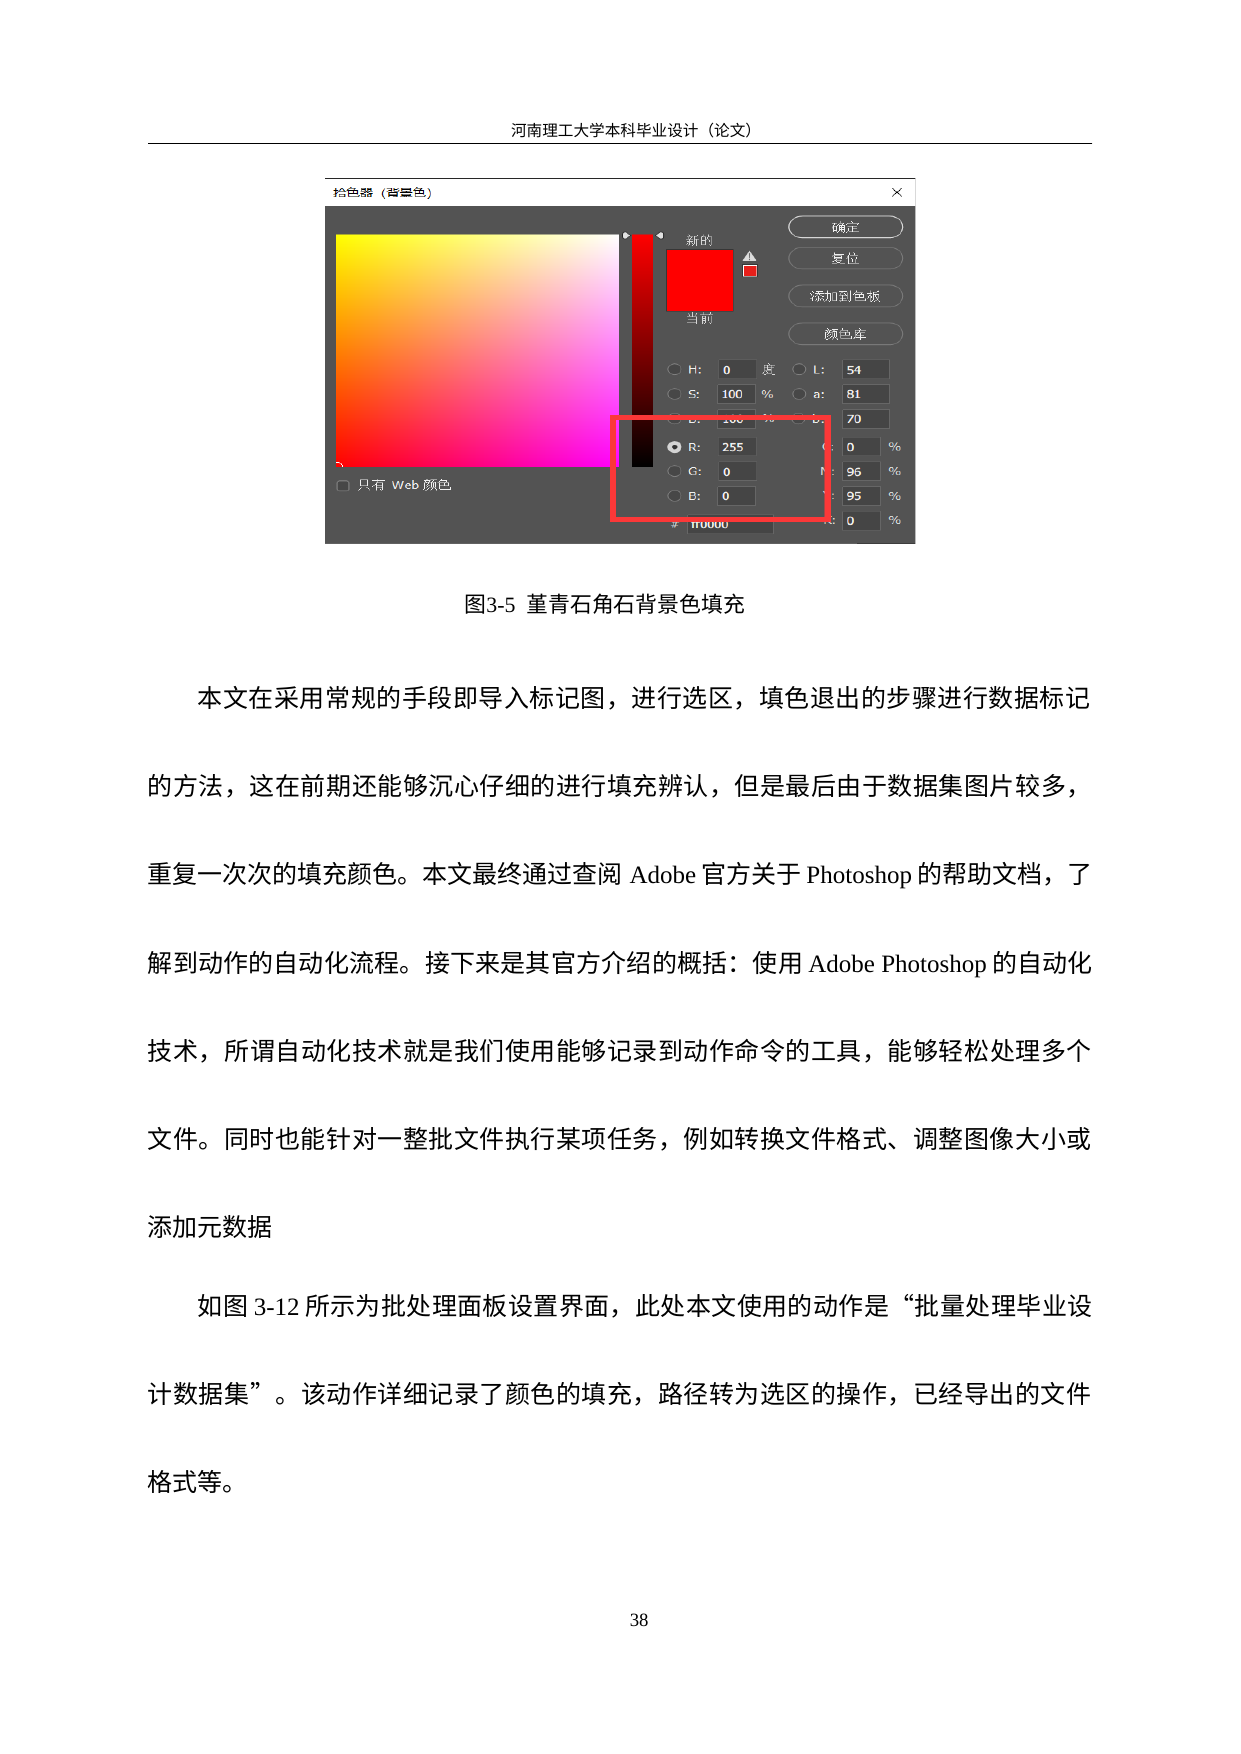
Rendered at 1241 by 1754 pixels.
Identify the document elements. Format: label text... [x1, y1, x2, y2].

text 本文在采用常规的手段即导入标记图，进行选区，填色退出的步骤进行数据标记的方法，这在前期还能够沉心仔细的进行填充辨认，但是最后由于数据集图片较多，重复一次次的填充颜色。本文最终通过查阅Adobe官方关于Photoshop的帮助文档，了解到动作的自动化流程。接下来是其官方介绍的概括：使用Adobe Photoshop的自动化技术，所谓自动化技术就是我们使用能够记录到动作命令的工具，能够轻松处理多个文件。同时也能针对一整批文件执行某项任务，例如转换文件格式、调整图像大小或添加元数据 [148, 662, 1092, 1260]
text 堇青石角石背景色填充 [148, 586, 1092, 620]
text 如图3-12所示为批处理面板设置界面，此处本文使用的动作是“批量处理毕业设计数据集”。该动作详细记录了颜色的填充，路径转为选区的操作，已经导出的文件格式等。 [148, 1271, 1092, 1515]
picture [325, 178, 916, 544]
